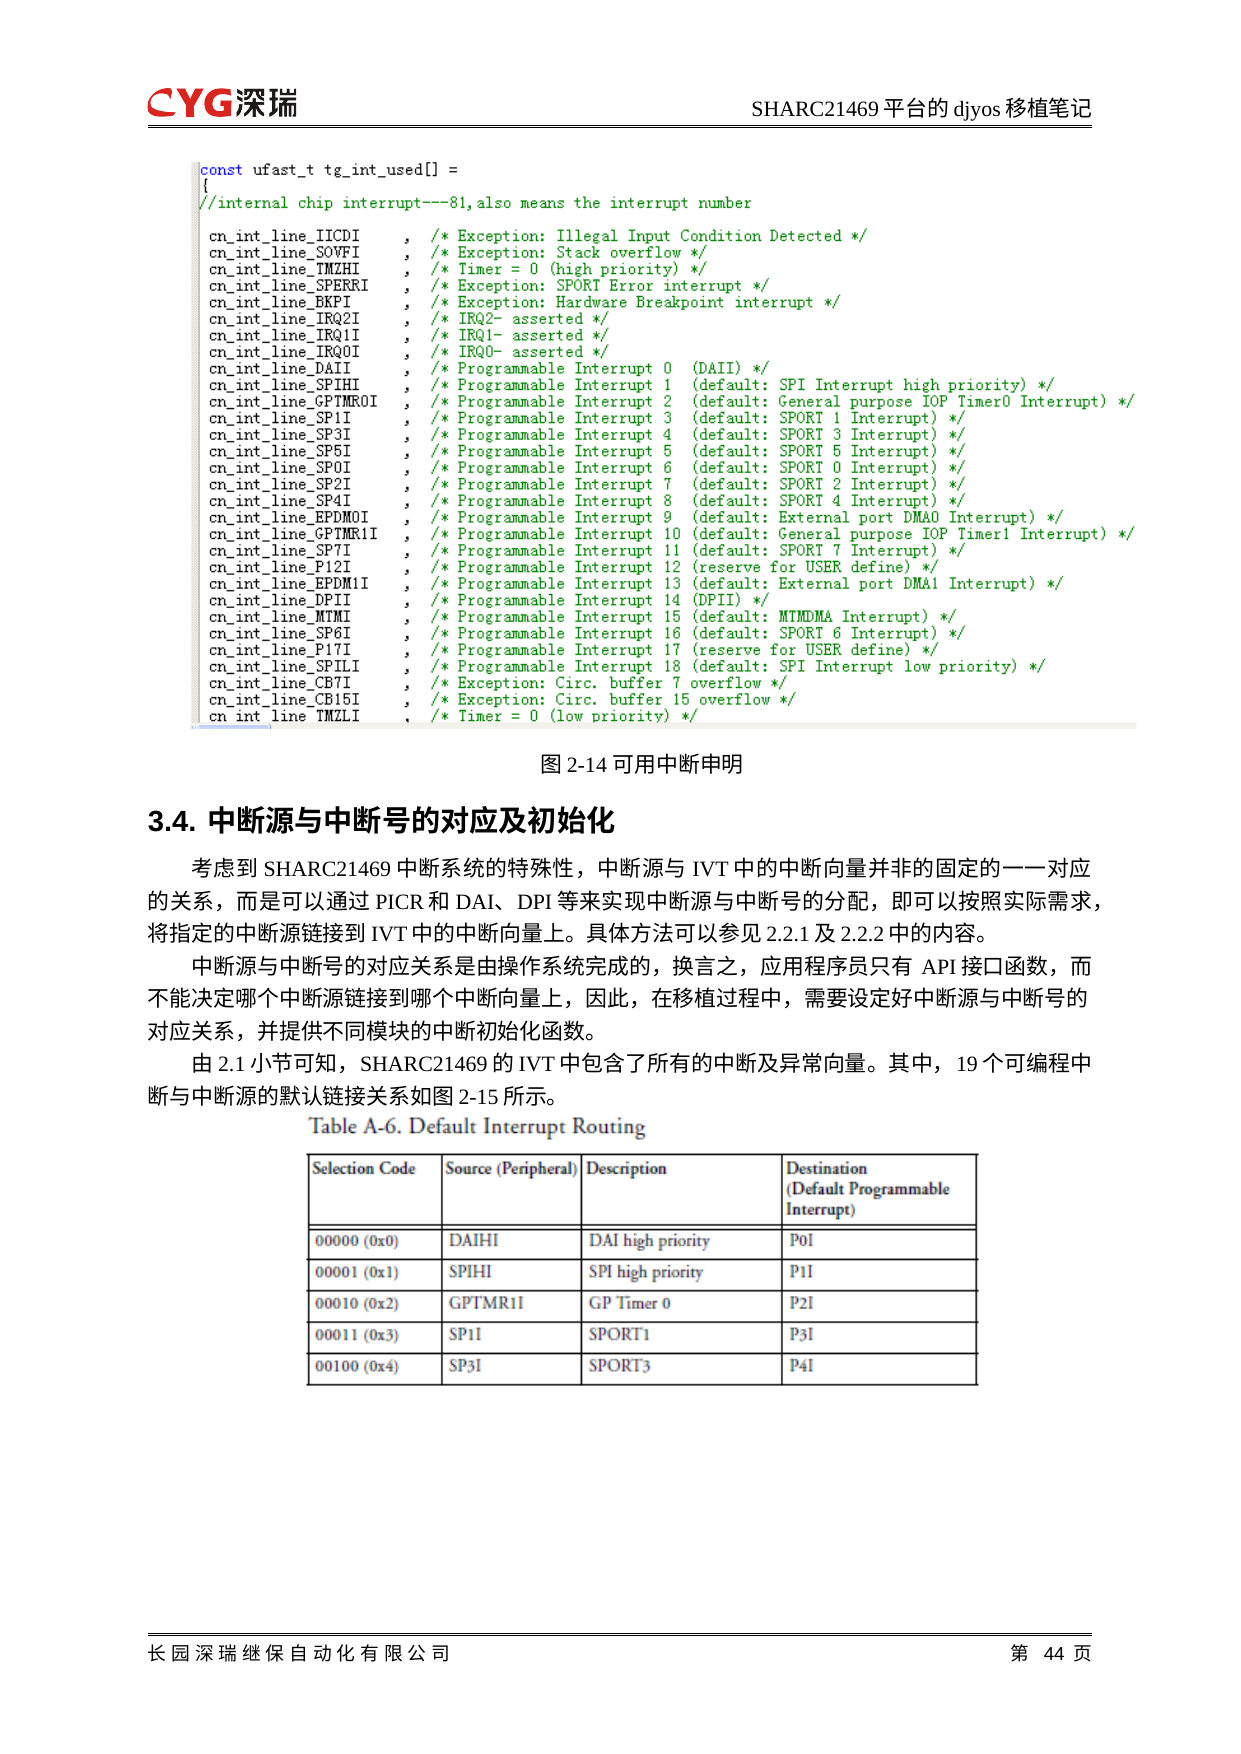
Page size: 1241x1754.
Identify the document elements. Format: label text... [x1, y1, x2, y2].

text 中断源与中断号的对应关系是由操作系统完成的，换言之，应用程序员只有API接口函数，而不能决定哪个中断源链接到哪个中断向量上，因此，在移植过程中，需要设定好中断源与中断号的对应关系，并提供不同模块的中断初始化函数。 [148, 948, 1092, 1046]
picture [147, 88, 297, 117]
picture [191, 162, 1137, 729]
text 由2.1小节可知，SHARC21469的IVT中包含了所有的中断及异常向量。其中，19个可编程中断与中断源的默认链接关系如图2-15所示。 [148, 1046, 1092, 1111]
picture [302, 1111, 982, 1389]
text 图2-14 可用中断申明 [148, 747, 1092, 779]
text 考虑到SHARC21469中断系统的特殊性，中断源与IVT中的中断向量并非的固定的一一对应的关系，而是可以通过PICR和DAI、DPI等来实现中断源与中断号的分配，即可以按照实际需求，将指定的中断源链接到IVT中的中断向量上。具体方法可以参见2.2.1及2.2.2中的内容。 [148, 851, 1092, 948]
subtitle 中断源与中断号的对应及初始化 [148, 786, 1092, 851]
